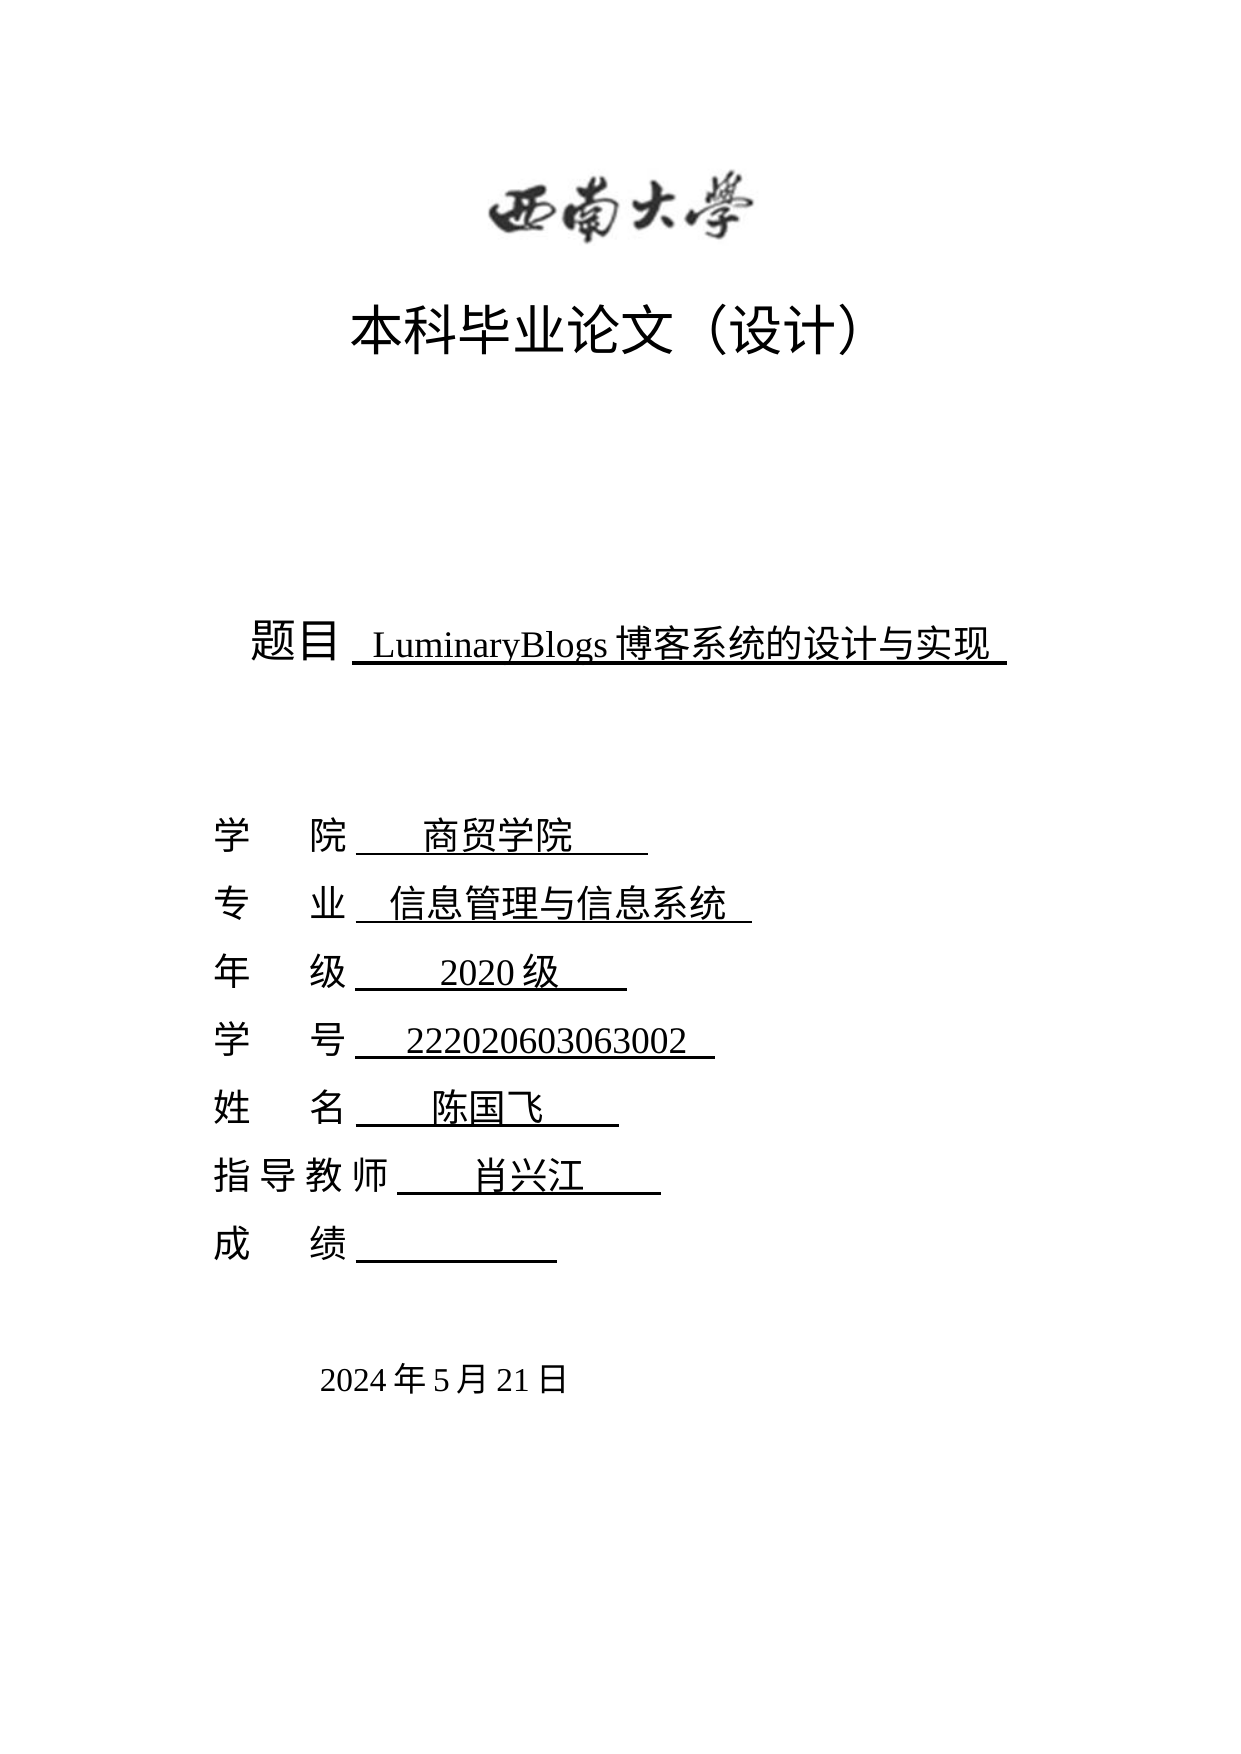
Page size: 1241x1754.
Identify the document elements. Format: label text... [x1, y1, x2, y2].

text 2024年5月21日 [148, 1343, 1093, 1411]
text 专 业 信息管理与信息系统 [148, 867, 1093, 935]
picture [468, 159, 772, 246]
text 学 院 商贸学院 [148, 799, 1093, 867]
text 姓 名 陈国飞 [148, 1071, 1093, 1139]
text 题目 LuminaryBlogs博客系统的设计与实现 [148, 604, 1093, 672]
text 指 导 教 师 肖兴江 [148, 1139, 1093, 1207]
text 成 绩 [148, 1207, 1093, 1275]
text 本科毕业论文（设计） [148, 276, 1093, 378]
text 年 级 2020级 [148, 935, 1093, 1003]
text 学 号 222020603063002 [148, 1003, 1093, 1071]
